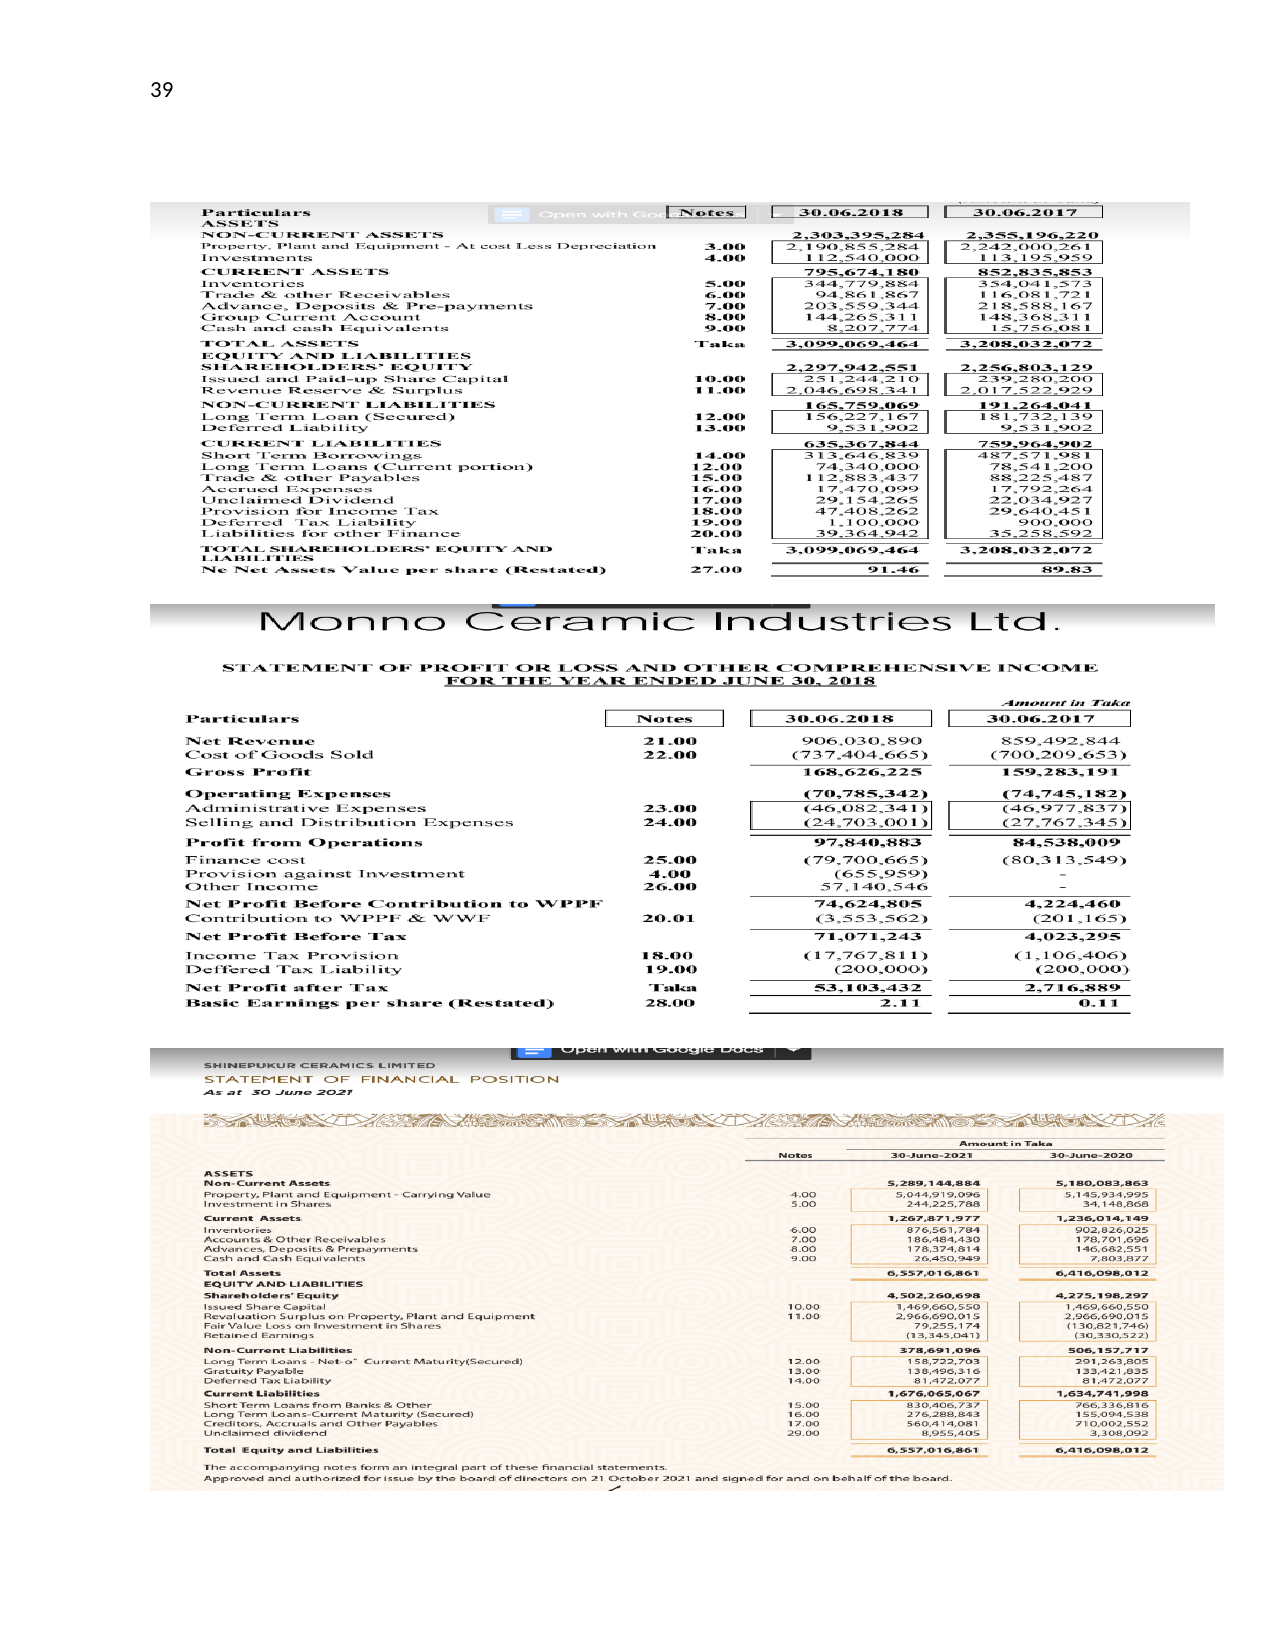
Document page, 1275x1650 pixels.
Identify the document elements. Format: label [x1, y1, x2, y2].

picture [150, 604, 1215, 1030]
picture [150, 1048, 1224, 1491]
picture [150, 202, 1190, 586]
